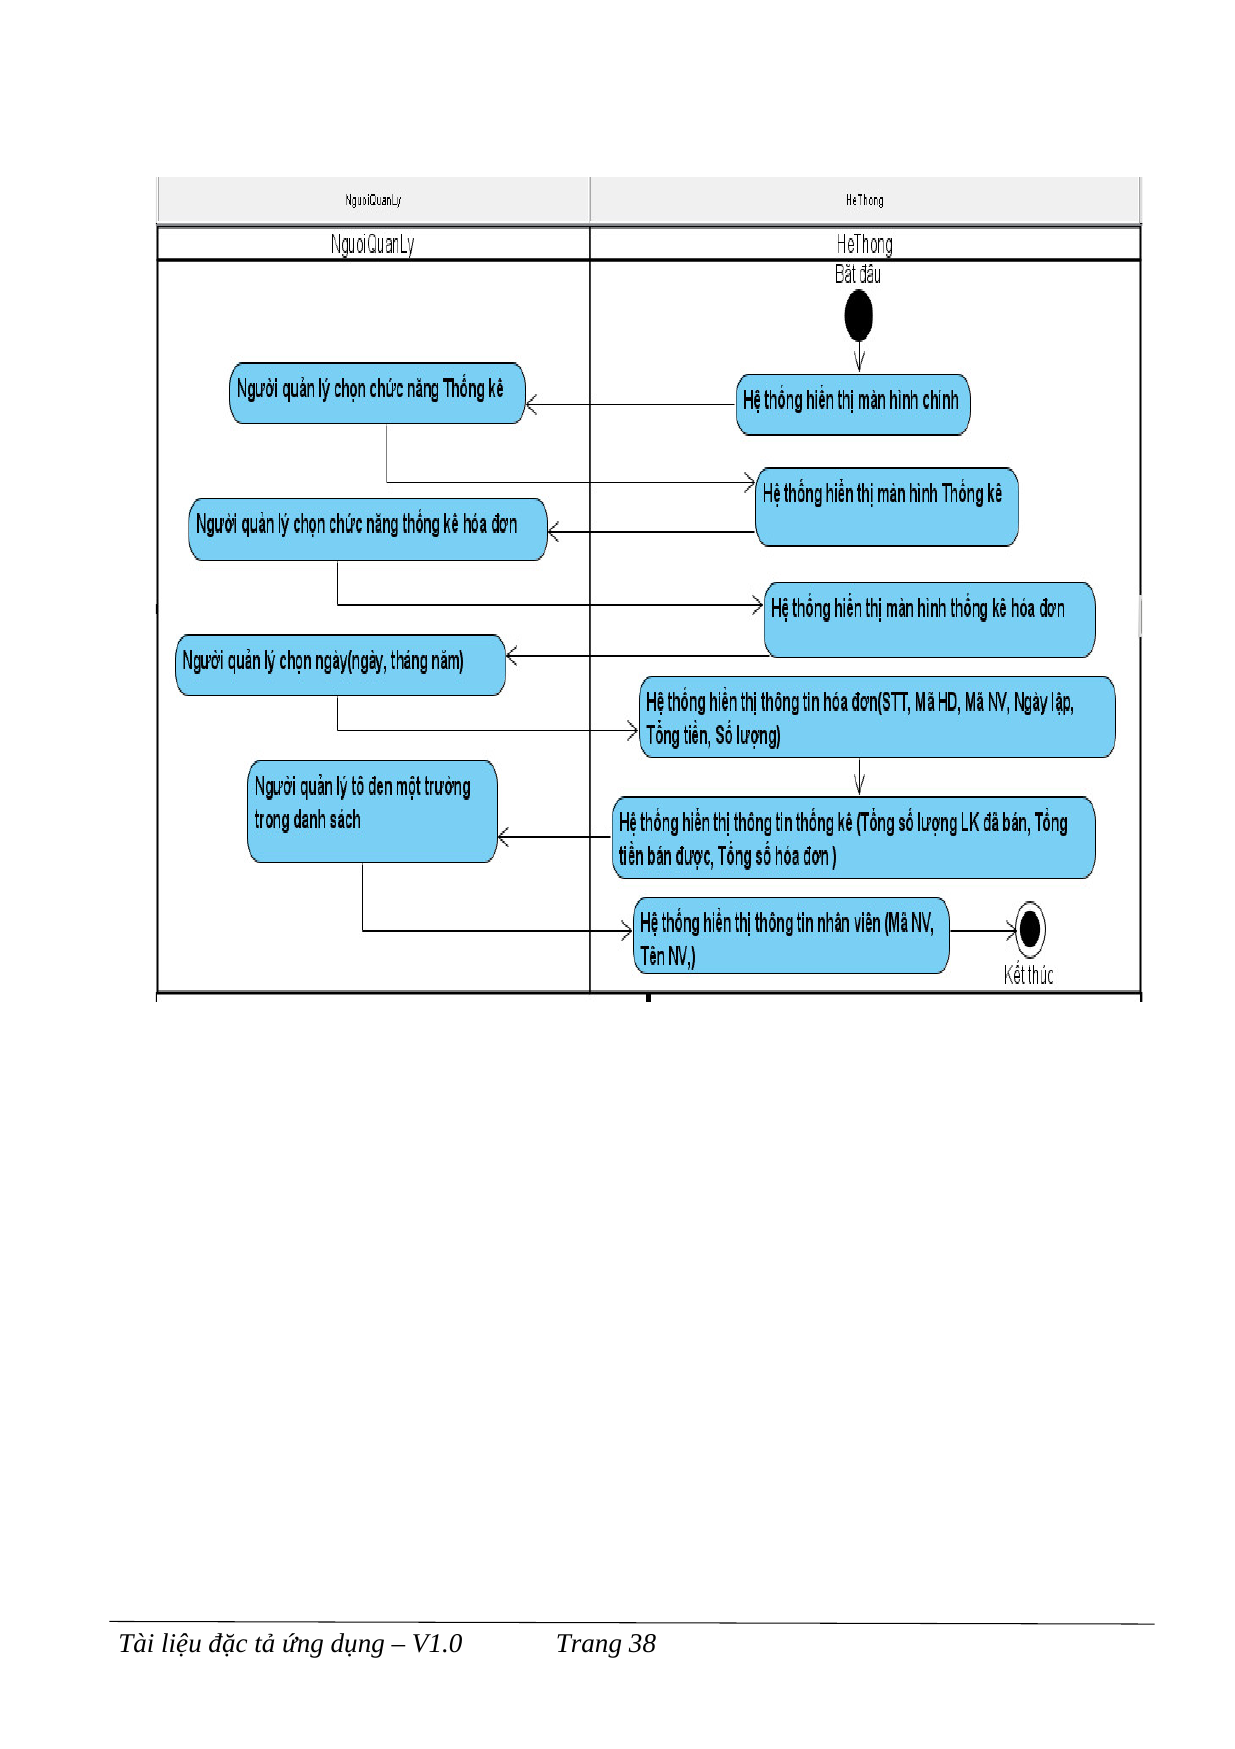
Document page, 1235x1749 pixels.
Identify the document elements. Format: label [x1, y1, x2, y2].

picture [155, 177, 1143, 1002]
